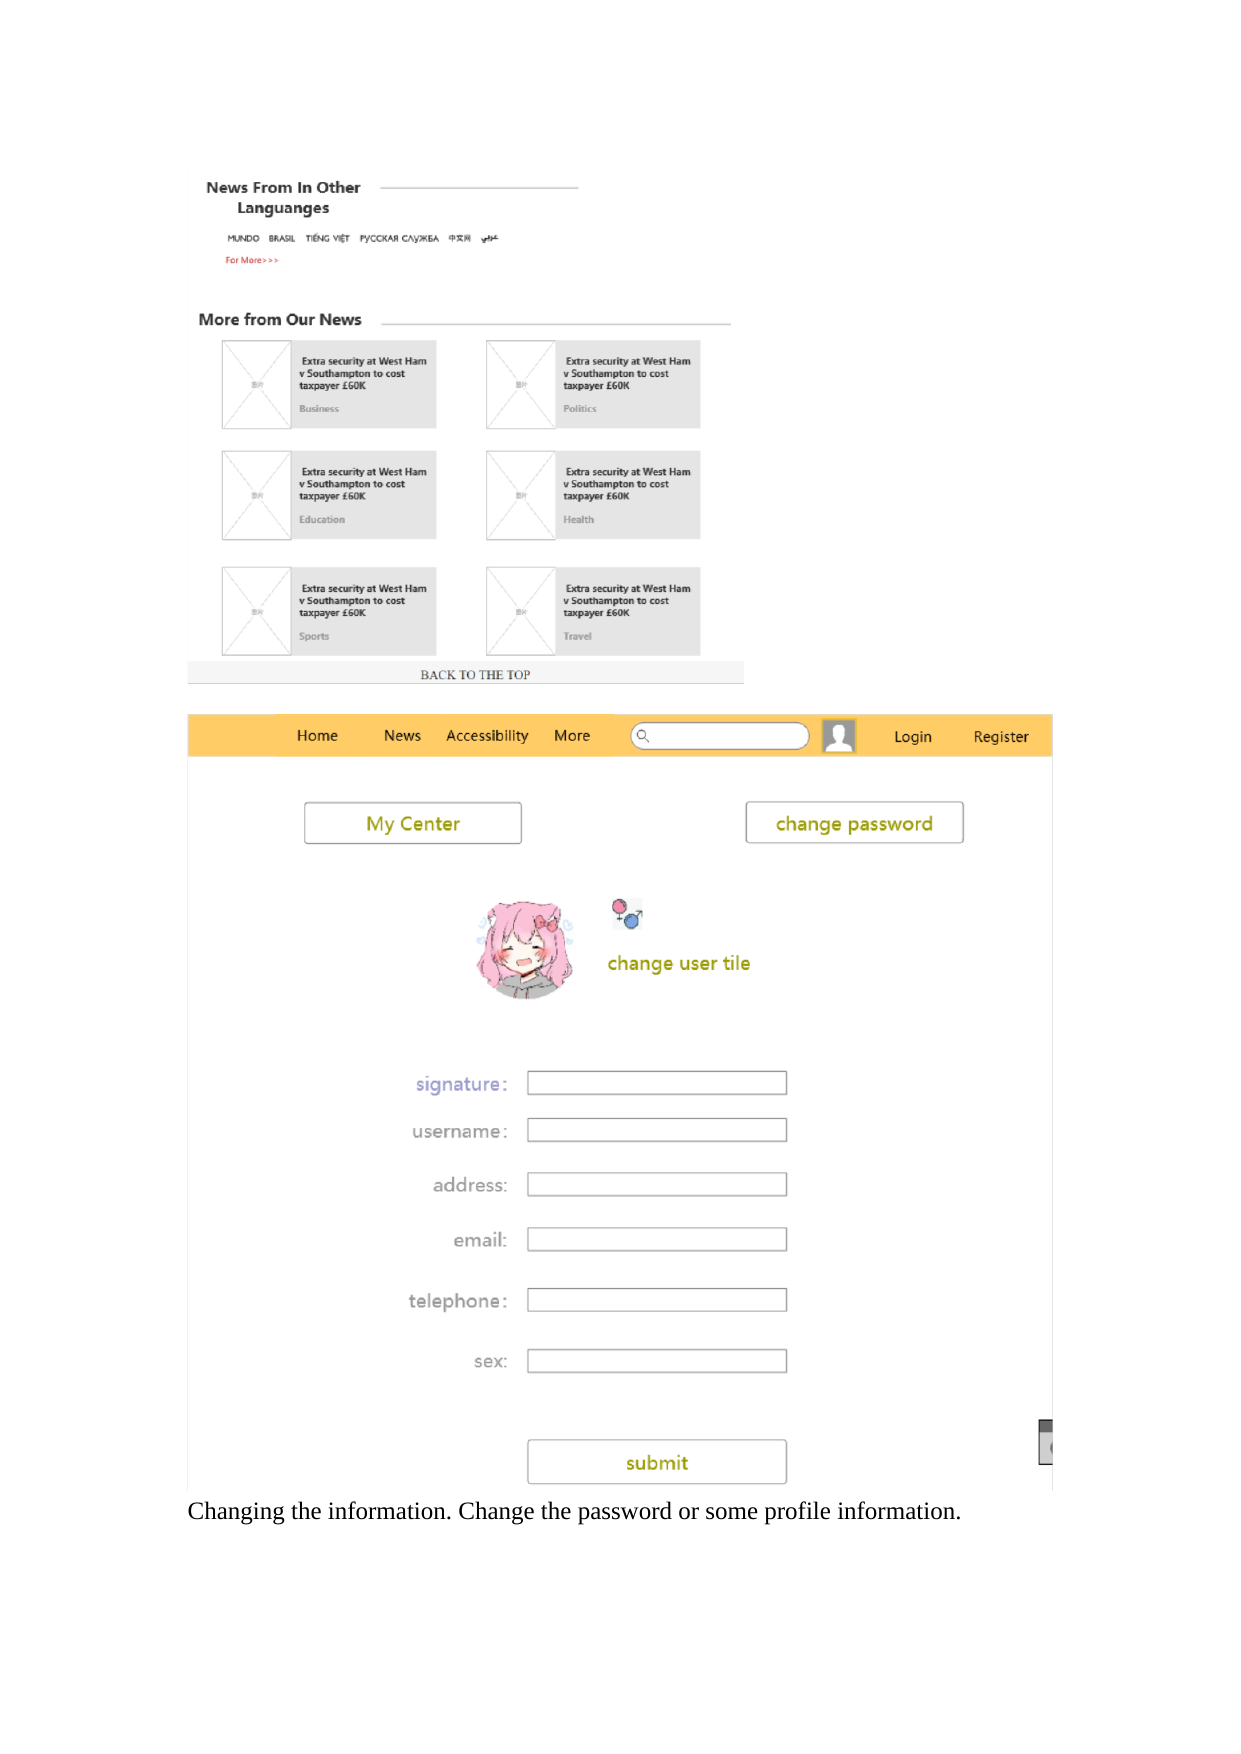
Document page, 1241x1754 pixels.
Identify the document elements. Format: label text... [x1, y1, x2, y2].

text Changing the information. Change the password or some profile information. [187, 1494, 1053, 1527]
picture [187, 714, 1053, 1491]
picture [187, 162, 744, 684]
